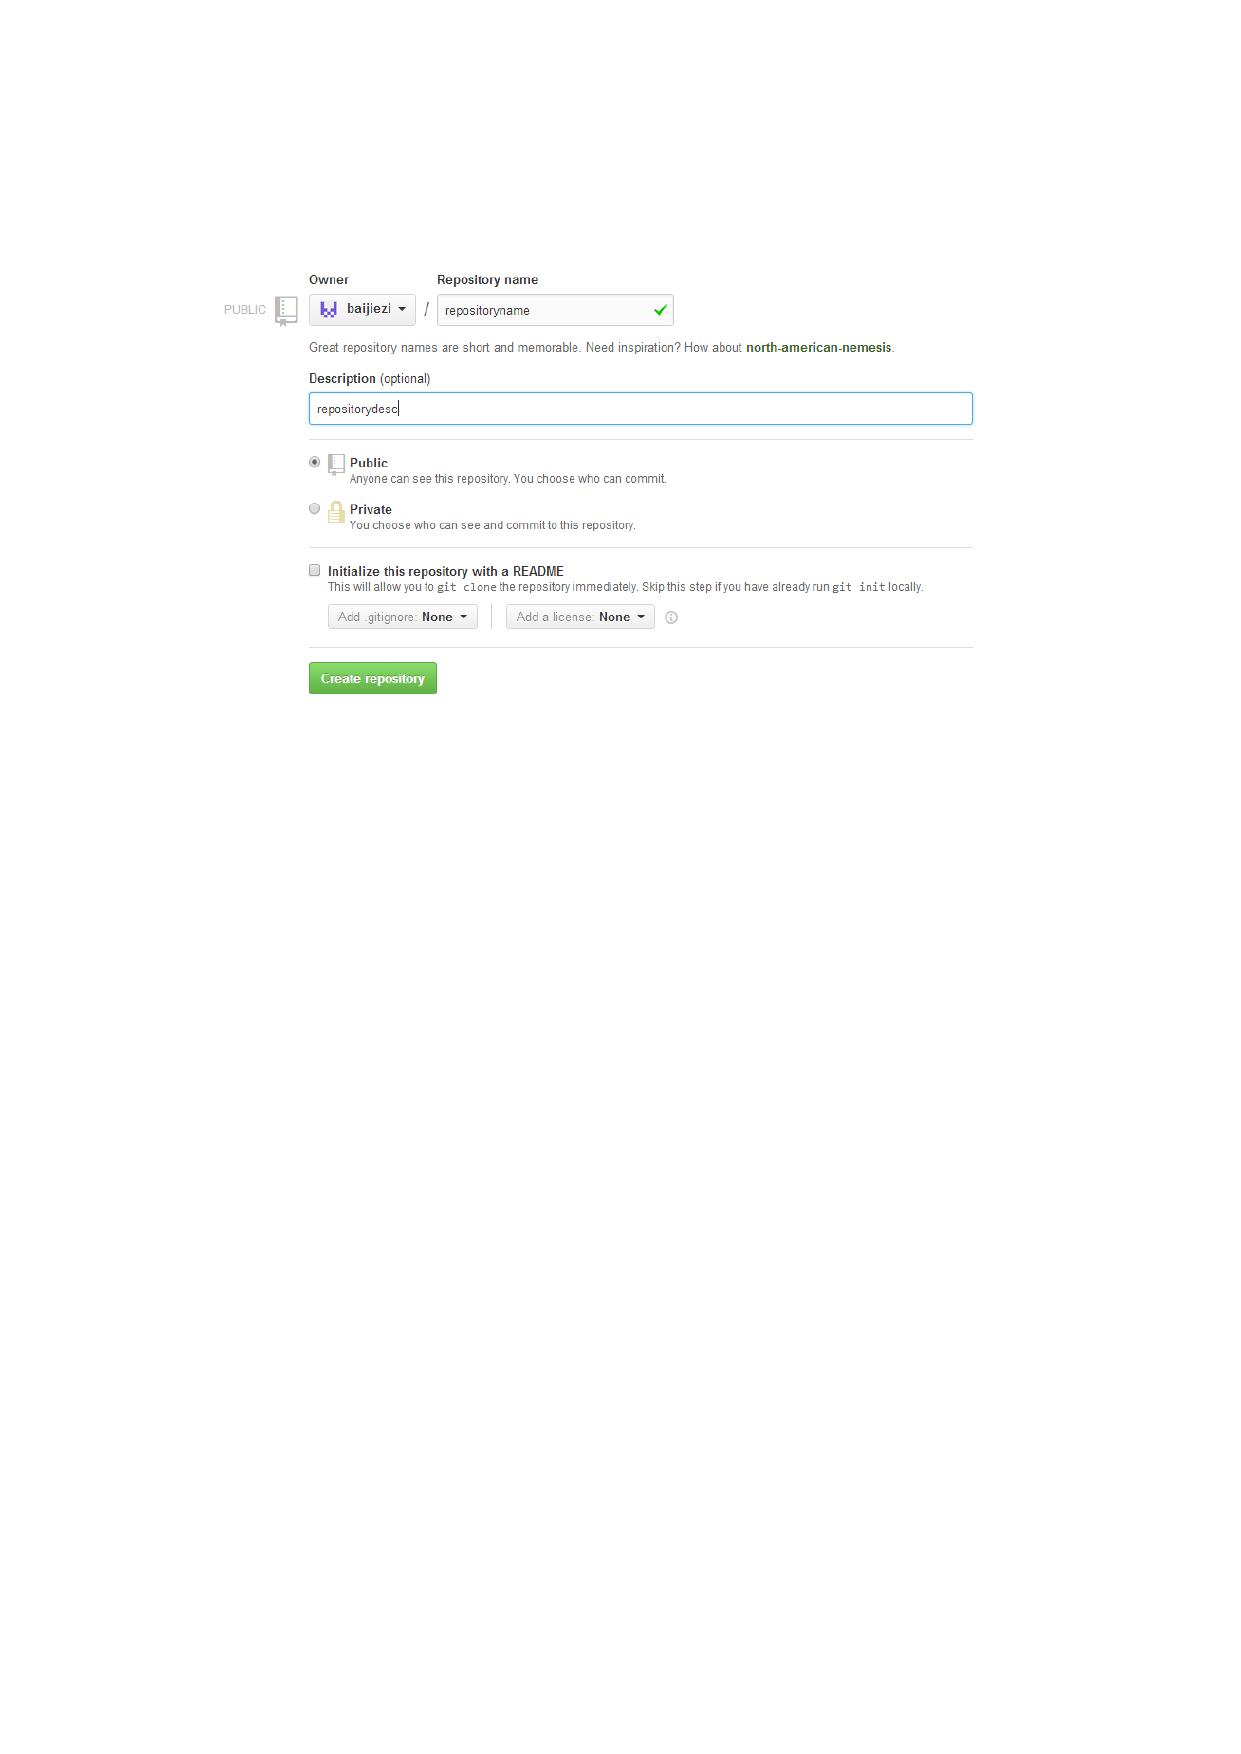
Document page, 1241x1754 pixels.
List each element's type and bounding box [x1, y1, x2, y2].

picture [187, 259, 1053, 712]
